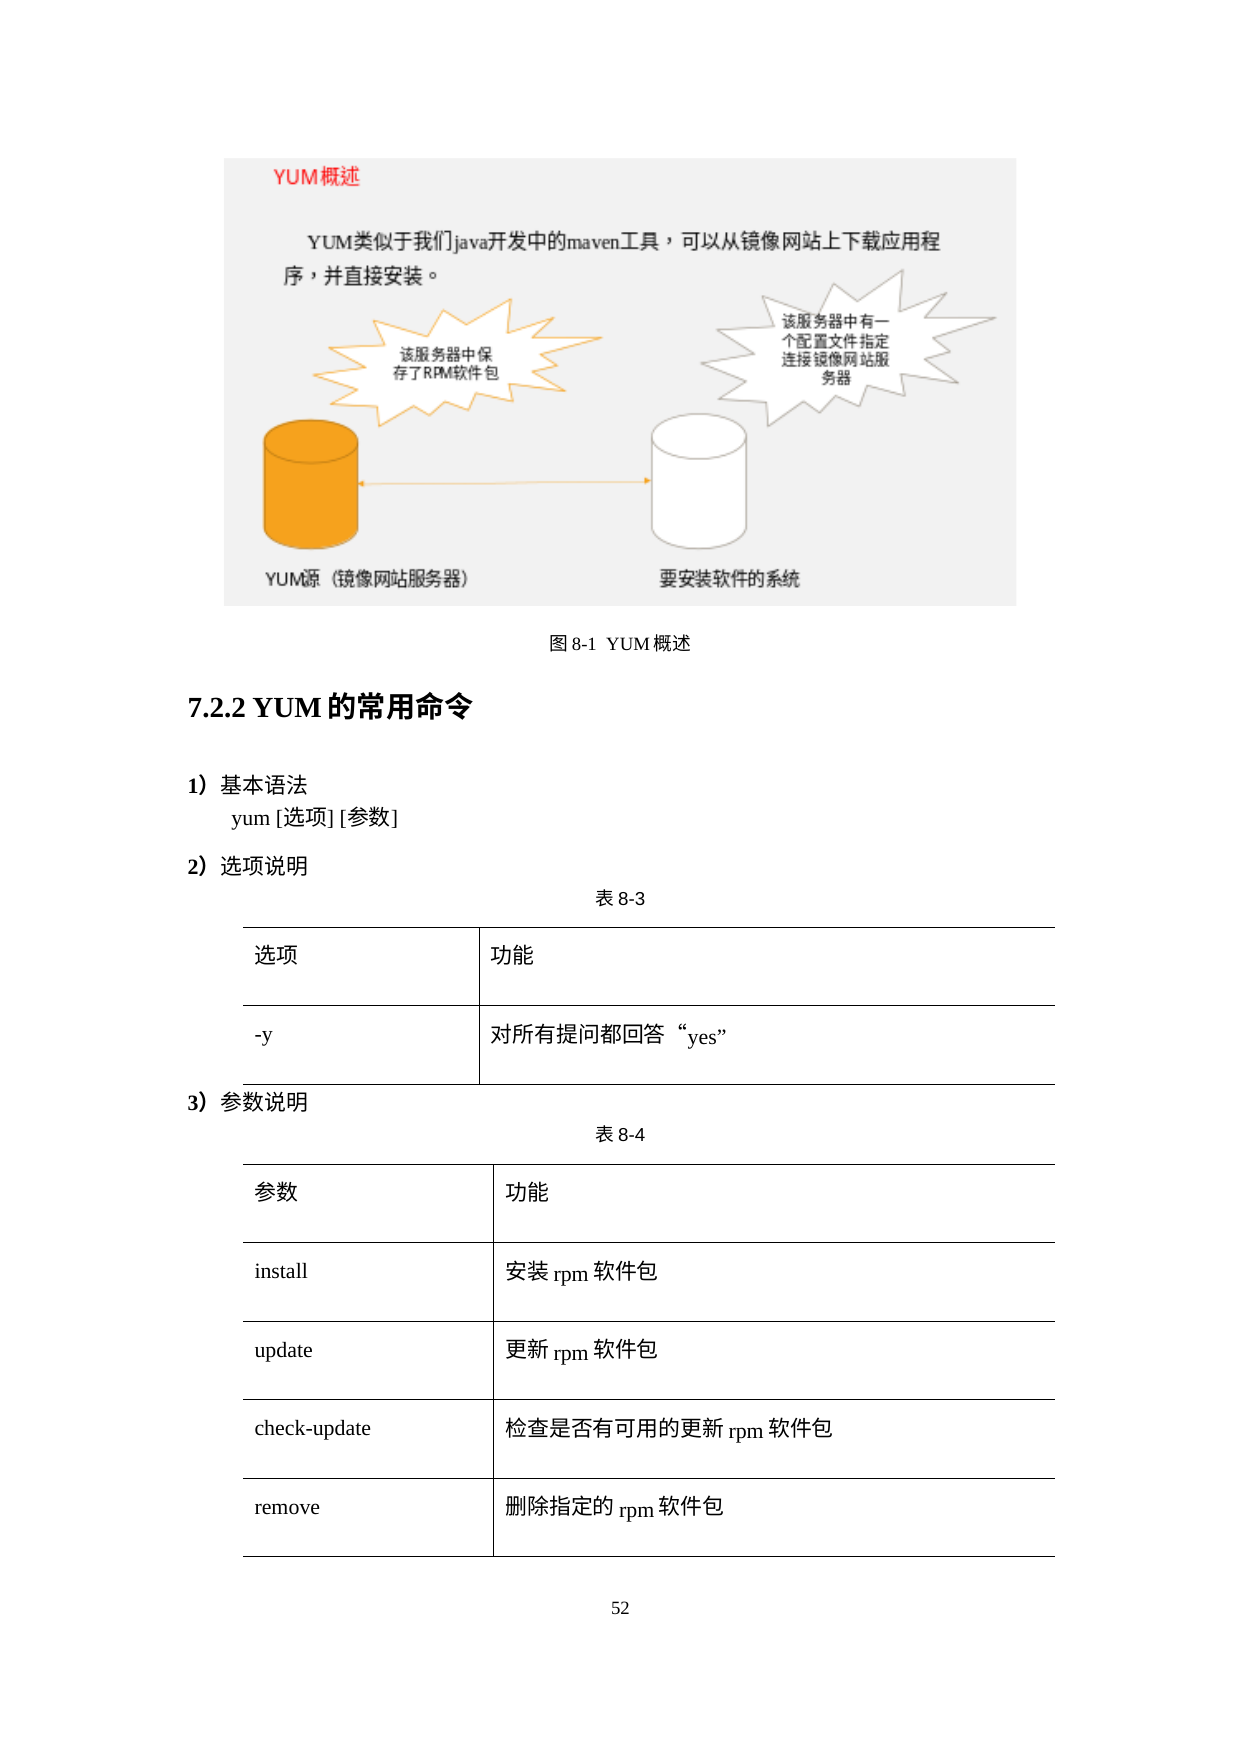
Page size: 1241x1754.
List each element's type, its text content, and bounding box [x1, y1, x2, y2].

table_header 参数 [243, 1165, 493, 1242]
table_cell remove [243, 1479, 493, 1556]
table_cell 检查是否有可用的更新rpm软件包 [494, 1400, 1055, 1478]
table_header 功能 [494, 1165, 1055, 1242]
table_cell 删除指定的rpm软件包 [494, 1479, 1055, 1556]
table_cell check-update [243, 1400, 493, 1478]
table_header 功能 [480, 928, 1055, 1005]
table_header 选项 [243, 928, 479, 1005]
table_cell 更新rpm软件包 [494, 1322, 1055, 1399]
text 表8-3 [187, 881, 1053, 913]
table_cell update [243, 1322, 493, 1399]
table_cell 安装rpm软件包 [494, 1243, 1055, 1321]
table_cell -y [243, 1006, 479, 1084]
text 2）选项说明 [187, 848, 1053, 881]
table_cell 对所有提问都回答“yes” [480, 1006, 1055, 1084]
text 3）参数说明 [187, 1085, 1053, 1117]
subtitle 7.2.2 YUM的常用命令 [187, 672, 1053, 737]
text 图8-1 YUM概述 [187, 626, 1053, 658]
text 表8-4 [187, 1117, 1053, 1150]
text yum [选项] [参数] [187, 800, 1053, 832]
text 1）基本语法 [187, 767, 1053, 800]
table_cell install [243, 1243, 493, 1321]
